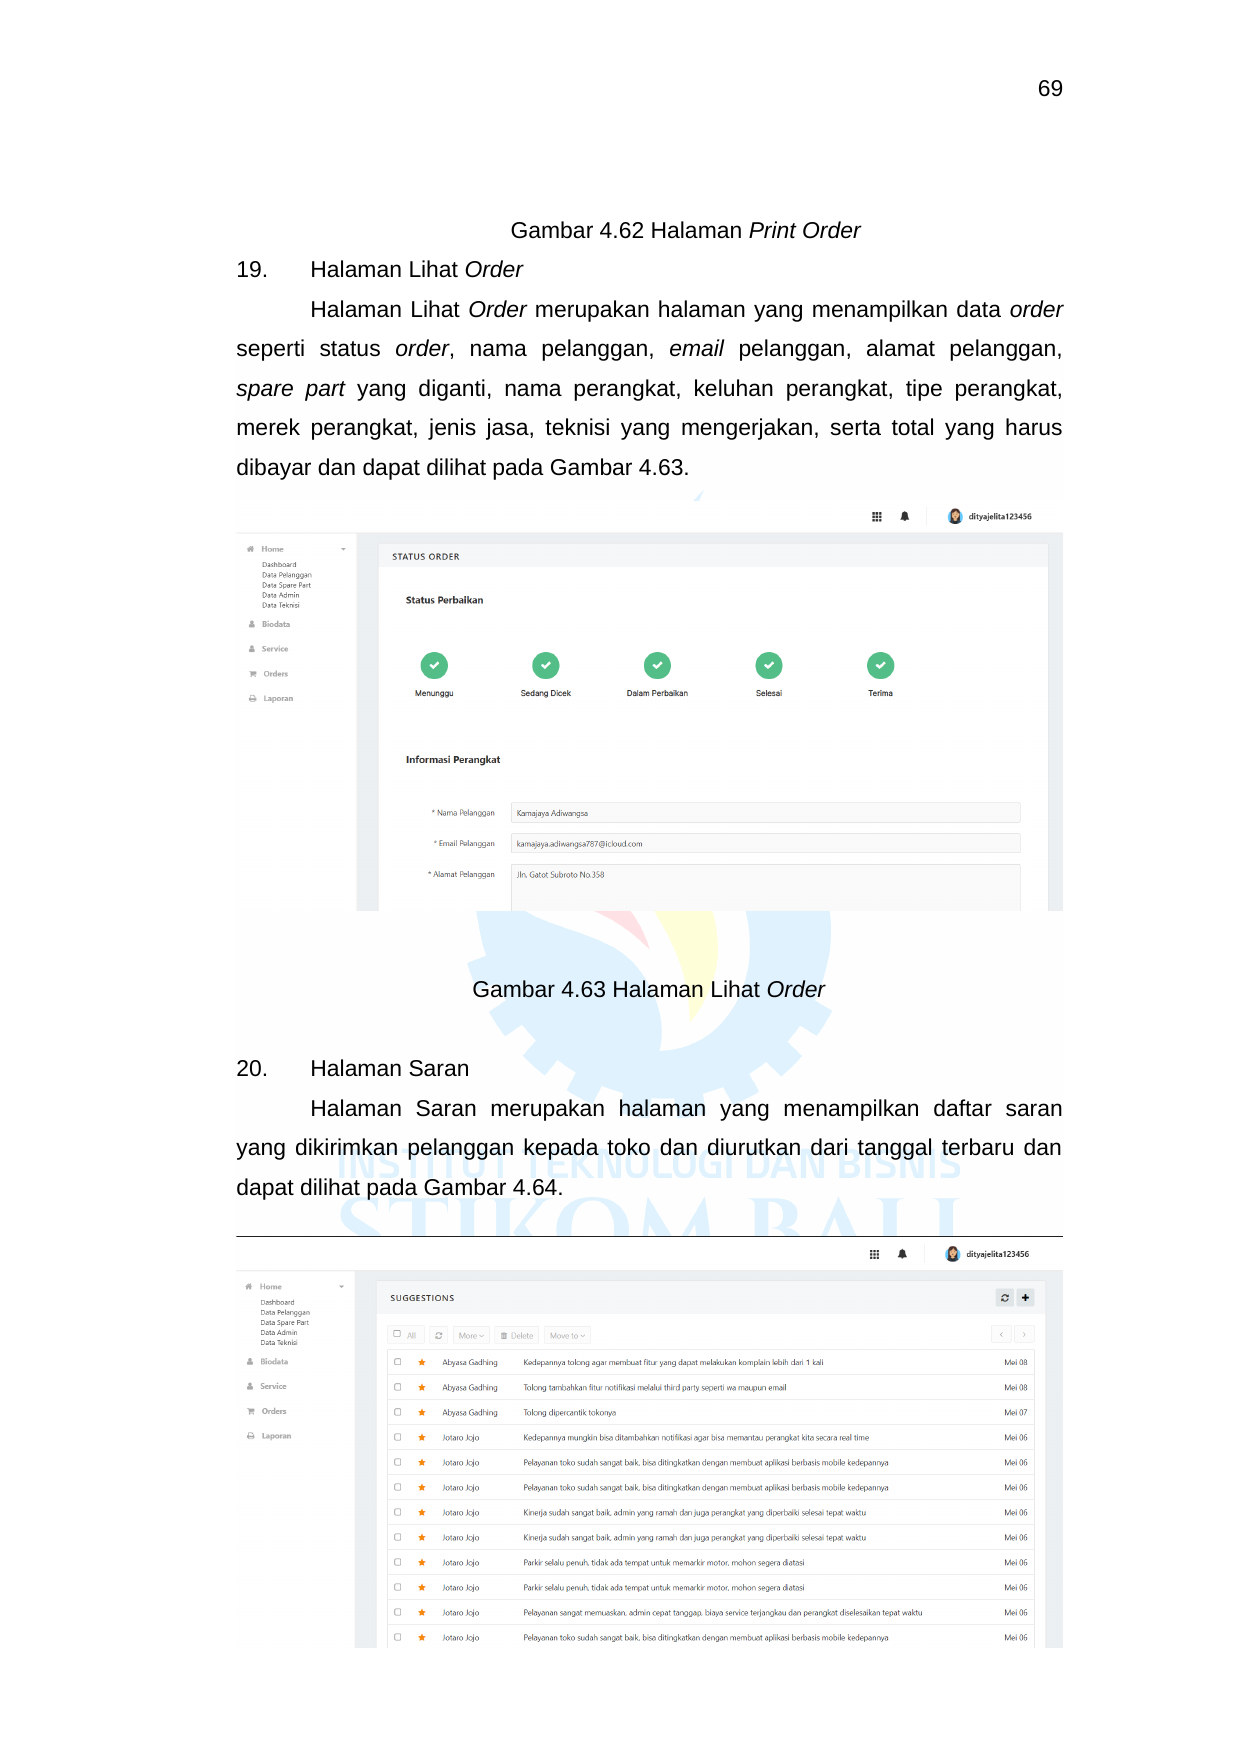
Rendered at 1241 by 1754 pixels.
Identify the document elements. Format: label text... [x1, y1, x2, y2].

list Halaman Lihat Order [236, 256, 1063, 282]
list Halaman Saran [236, 1055, 1063, 1082]
list Halaman Saran merupakan halaman yang menampilkan daftar saran yang dikirimkan pelanggan kepada toko dan diurutkan dari tanggal terbaru dan dapat dilihat pada Gambar 4.64. [236, 1095, 1063, 1200]
picture [236, 501, 1063, 911]
picture [236, 1236, 1063, 1648]
list Halaman Lihat Order merupakan halaman yang menampilkan data order seperti status order, nama pelanggan, email pelanggan, alamat pelanggan, spare part yang diganti, nama perangkat, keluhan perangkat, tipe perangkat, merek perangkat, jenis jasa, teknisi yang mengerjakan, serta total yang harus dibayar dan dapat dilihat pada Gambar 4.63. [236, 296, 1063, 480]
list Gambar 4.62 Halaman Print Order [236, 217, 1063, 243]
text Gambar 4.63 Halaman Lihat Order [236, 976, 1063, 1003]
